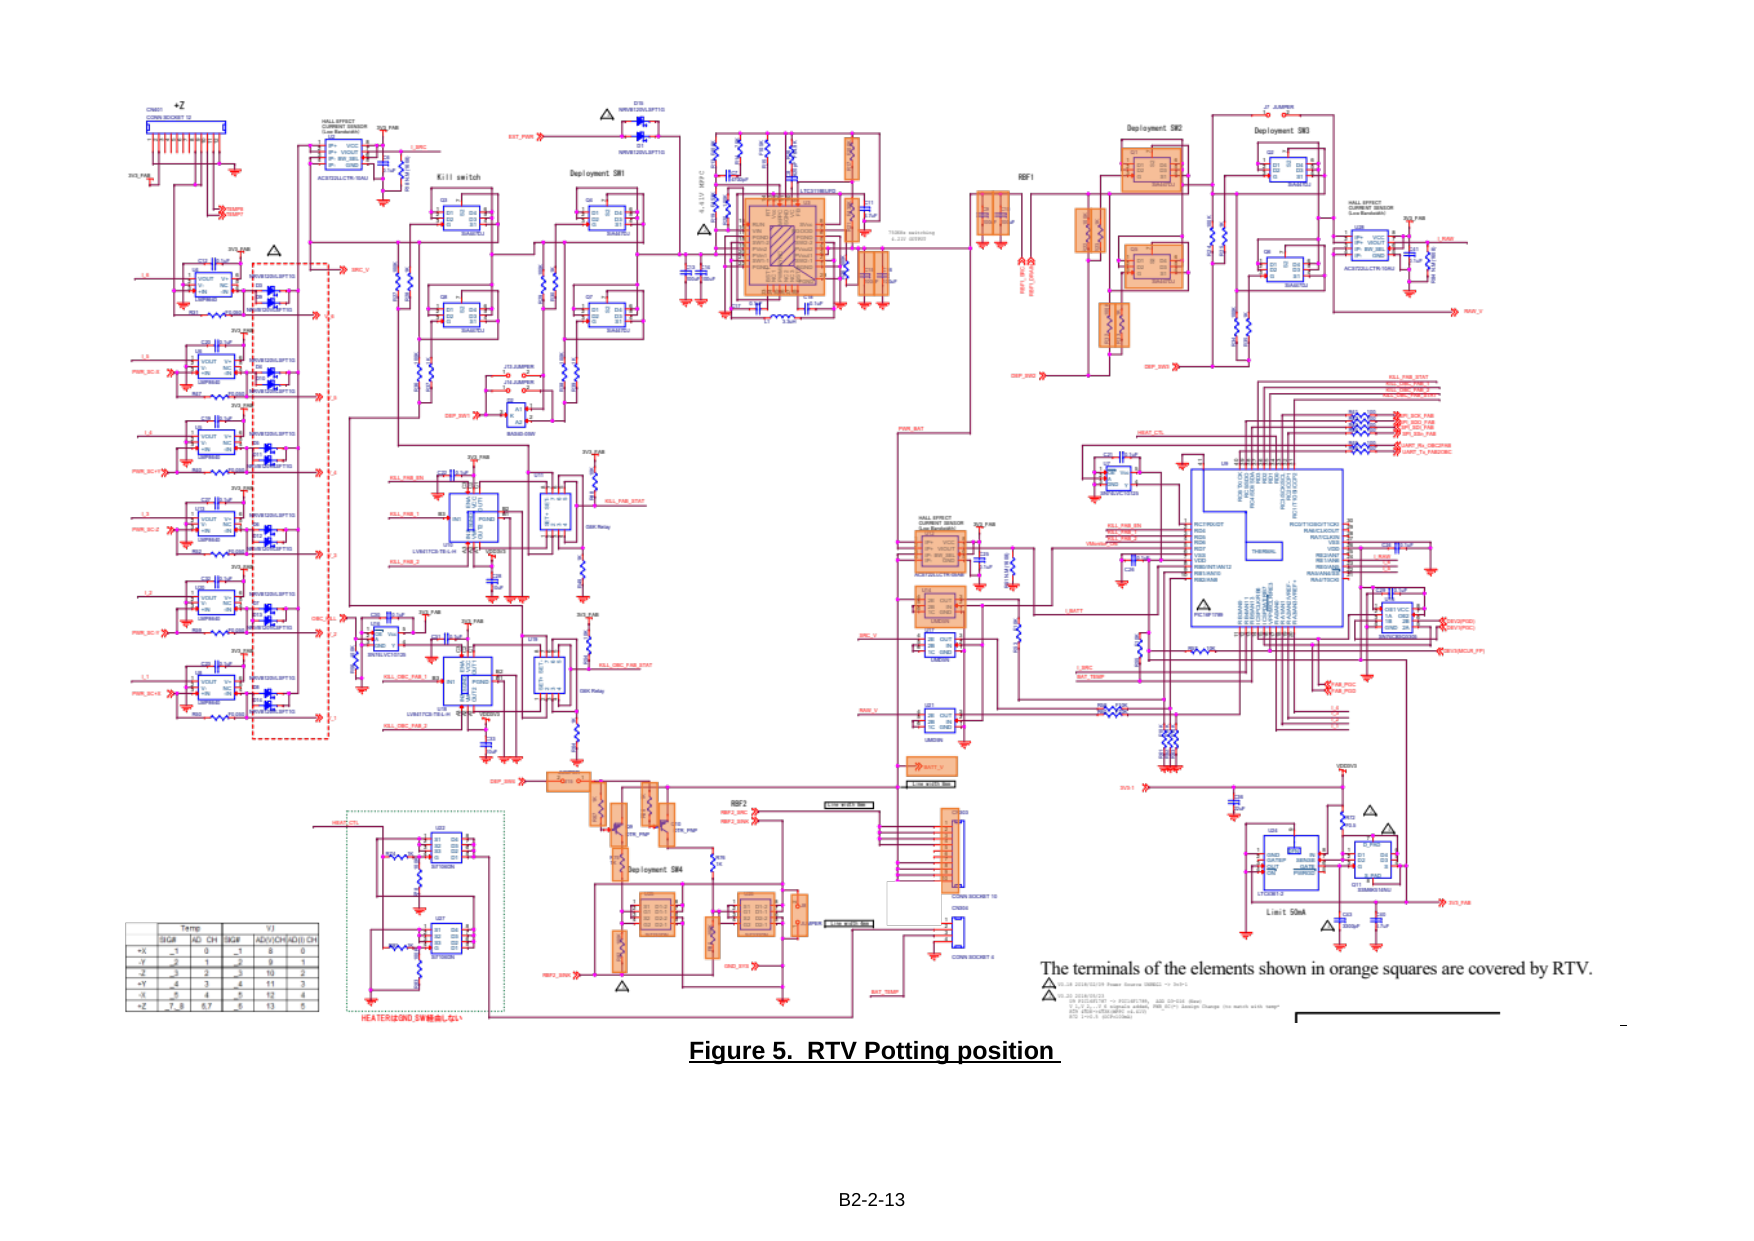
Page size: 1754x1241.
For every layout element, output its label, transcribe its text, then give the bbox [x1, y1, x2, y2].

text Figure 5. RTV Potting position [63, 1028, 1681, 1073]
